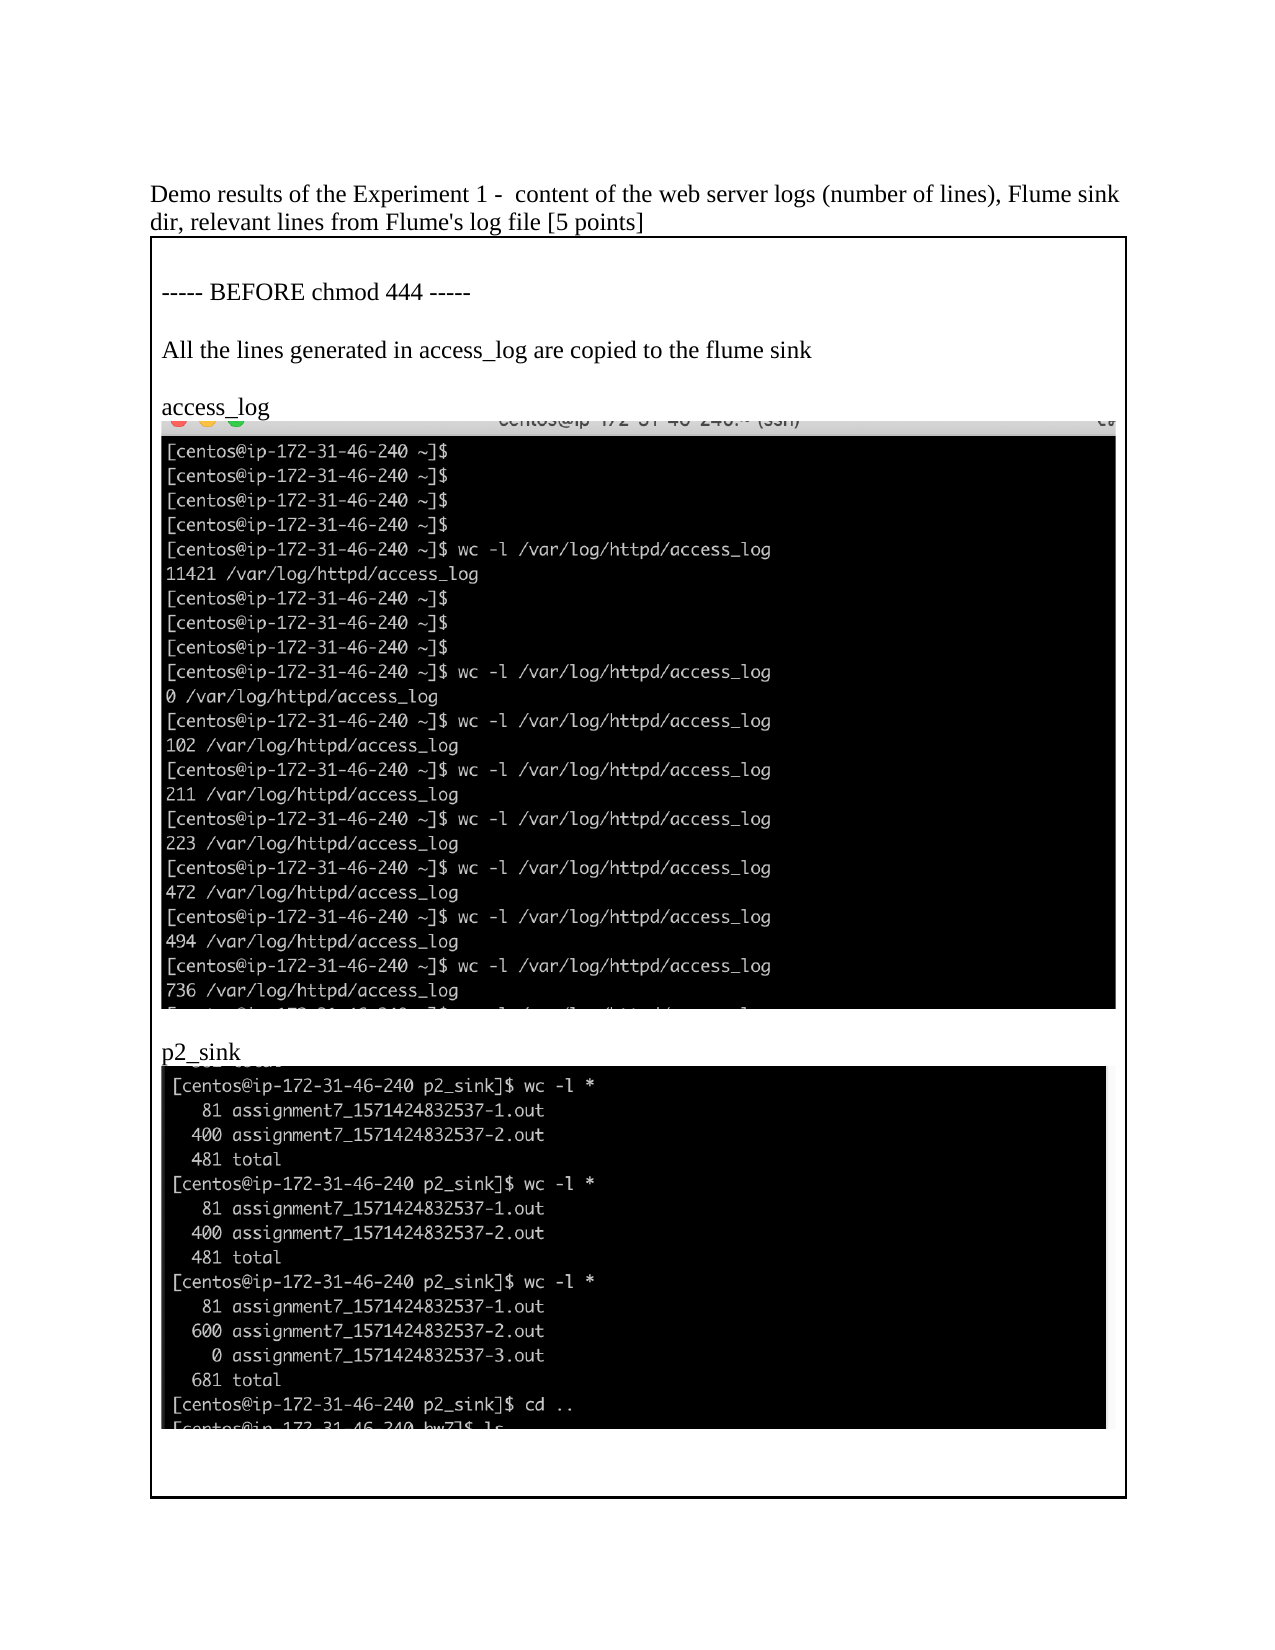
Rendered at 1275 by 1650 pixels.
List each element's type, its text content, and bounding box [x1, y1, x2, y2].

picture [161, 1066, 1116, 1429]
text Demo results of the Experiment 1 - content of the web server logs (number of lines), Flume sink dir, relevant lines from Flume's log file [5 points] [150, 179, 1125, 236]
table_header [152, 238, 1125, 1496]
picture [161, 421, 1116, 1009]
